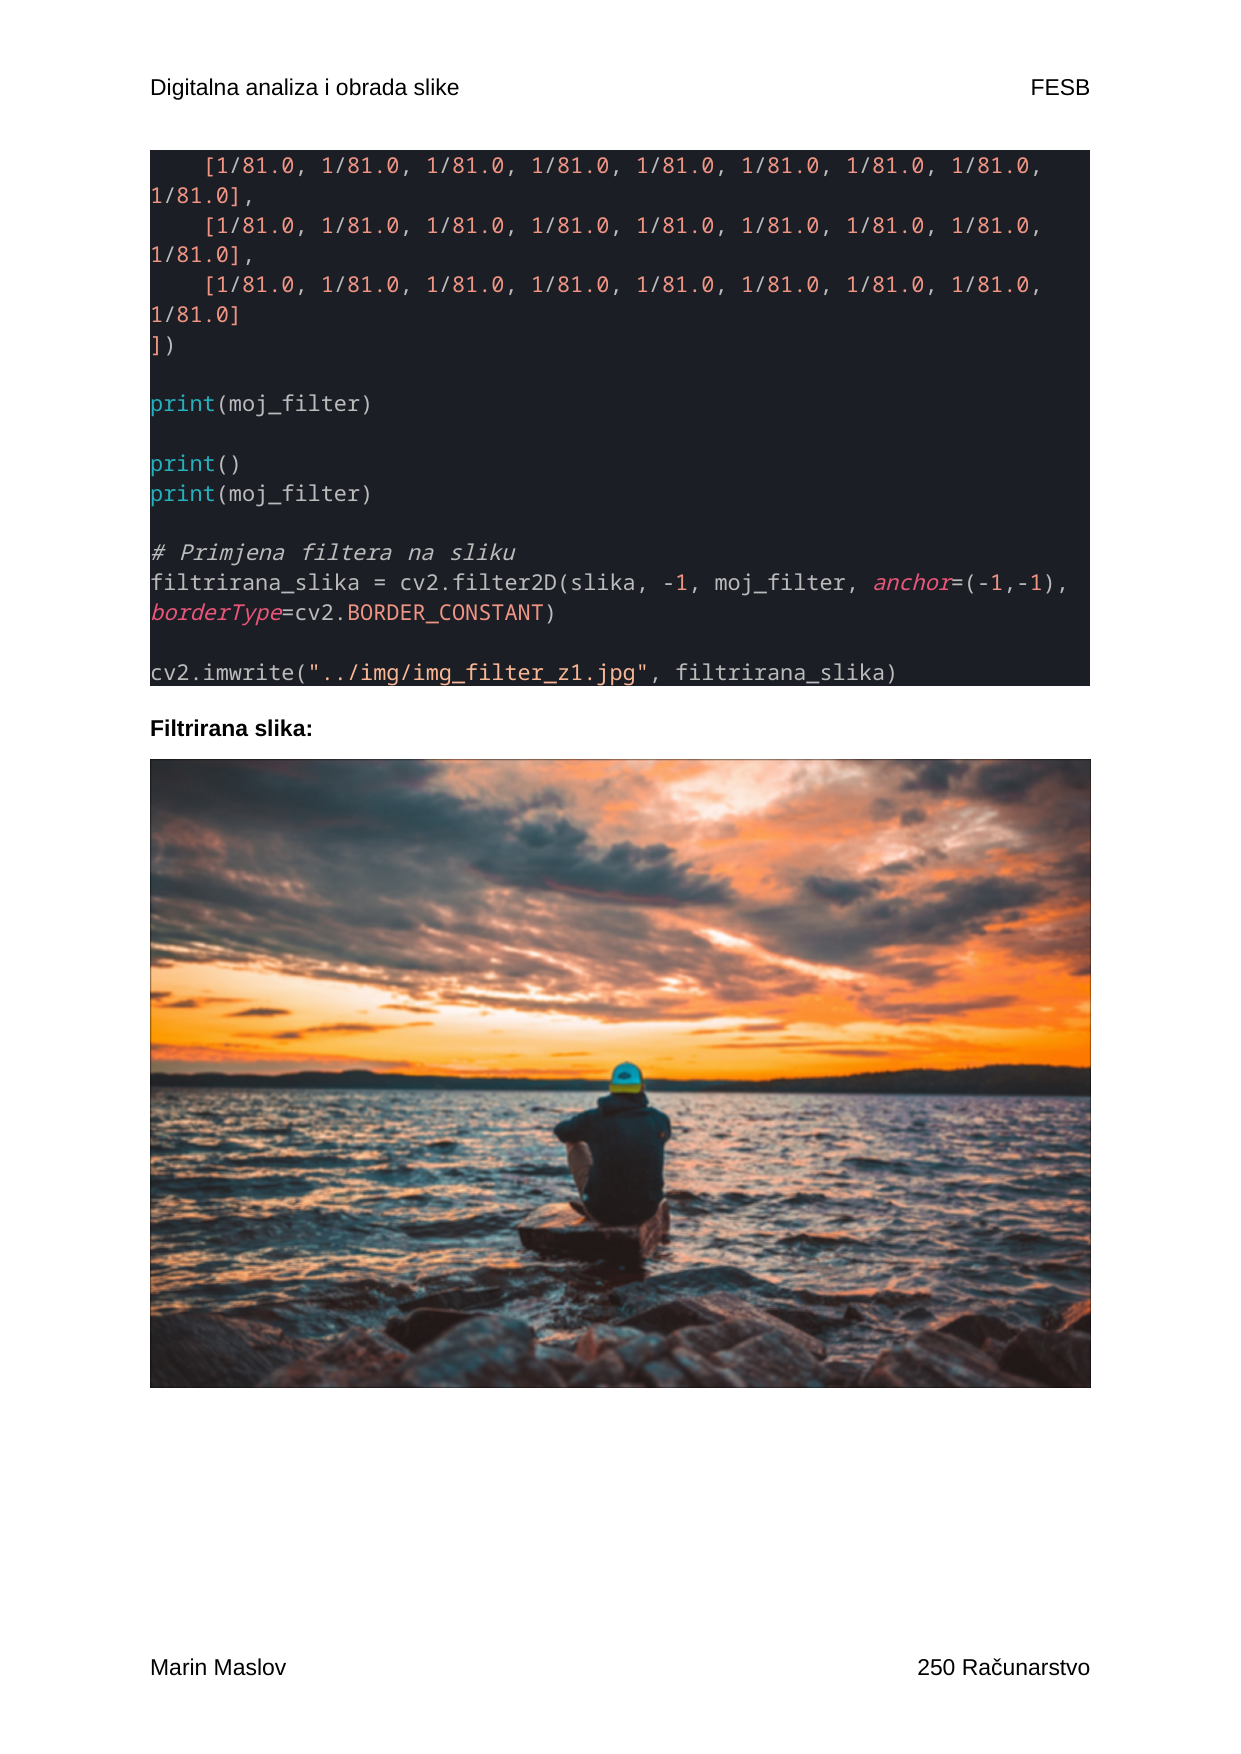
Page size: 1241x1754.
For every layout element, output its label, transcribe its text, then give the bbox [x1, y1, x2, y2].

text # Primjena filtera na sliku [150, 537, 1090, 567]
text print(moj_filter) [150, 388, 1090, 418]
text print(moj_filter) [150, 478, 1090, 507]
text Filtrirana slika: [150, 715, 1090, 741]
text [150, 150, 1090, 209]
text ]) [150, 329, 1090, 358]
text print() [150, 448, 1090, 478]
text cv2.imwrite("../img/img_filter_z1.jpg", filtrirana_slika) [150, 656, 1090, 686]
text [150, 209, 1090, 269]
text [1/81.0, 1/81.0, 1/81.0, 1/81.0, 1/81.0, 1/81.0, 1/81.0, 1/81.0, 1/81.0] [150, 269, 1090, 329]
picture [150, 759, 1091, 1388]
text filtrirana_slika = cv2.filter2D(slika, -1, moj_filter, anchor=(-1,-1), borderType=cv2.BORDER_CONSTANT) [150, 567, 1090, 627]
